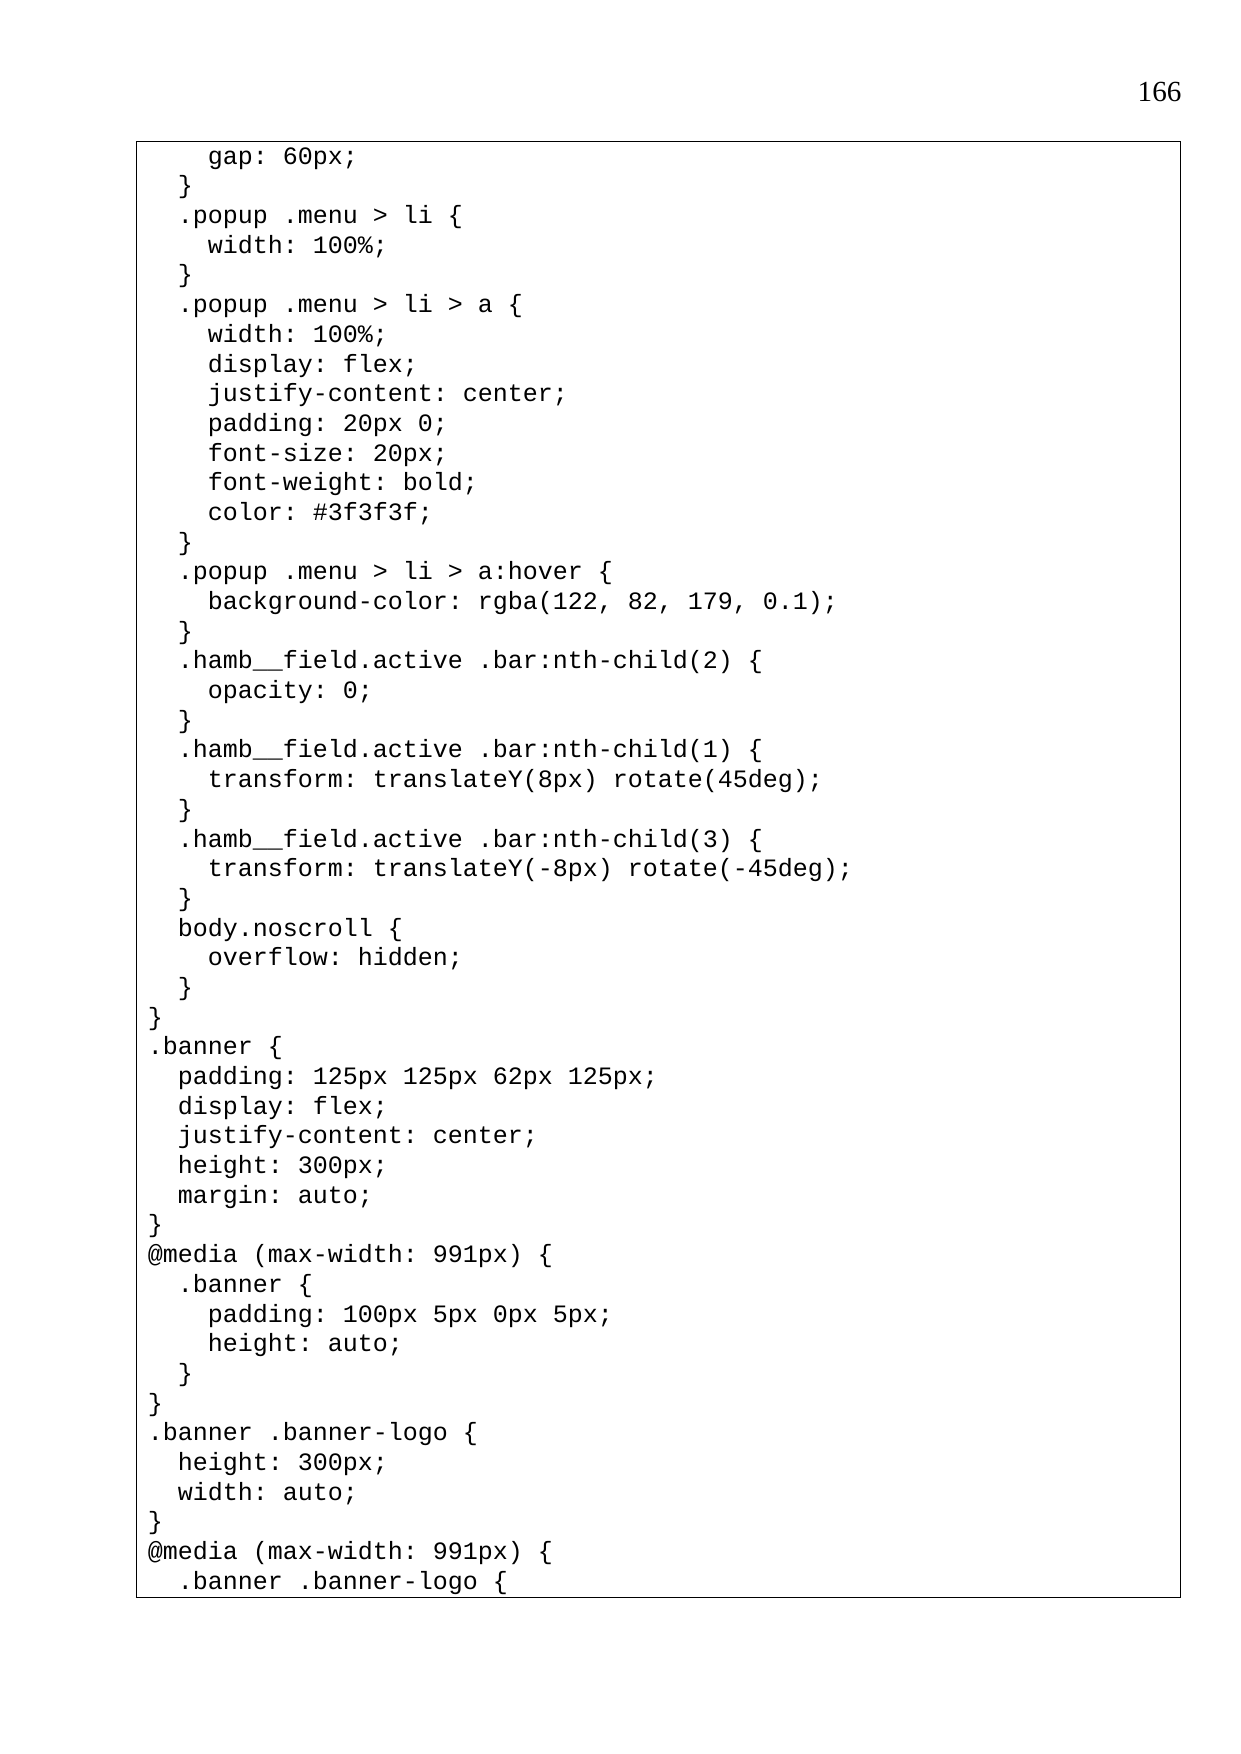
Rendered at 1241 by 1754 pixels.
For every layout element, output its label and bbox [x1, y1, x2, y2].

table_header [137, 142, 1180, 1597]
